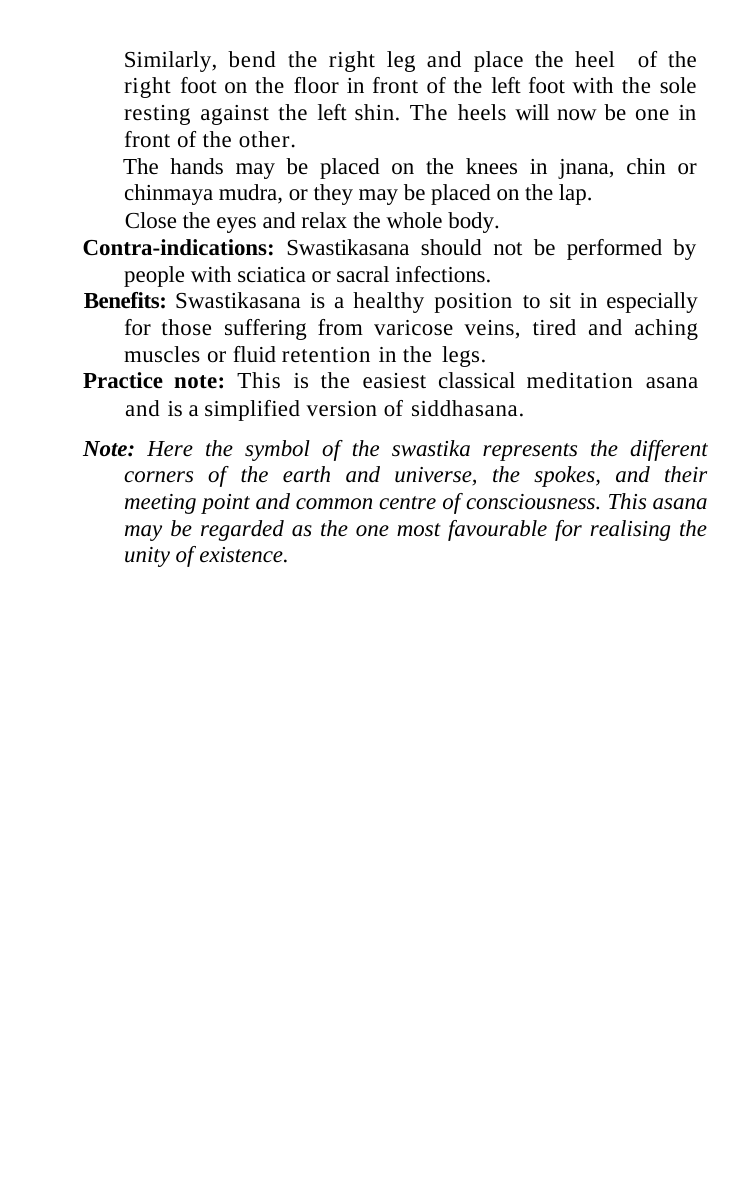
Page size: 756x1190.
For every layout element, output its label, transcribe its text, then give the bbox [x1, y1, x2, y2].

text The hands may be placed on the knees in jnana, chin or chinmaya mudra, or they may be placed on the lap. [123, 153, 698, 206]
text Close the eyes and relax the whole body. [124, 207, 718, 233]
text Similarly, bend the right leg and place the heel of the right foot on the floor in front of the left foot with the sole resting against the left shin. The heels will now be one in front of the other. [123, 46, 697, 152]
text Contra-indications: Swastikasana should not be performed by people with sciatica or sacral infections. [82, 234, 697, 287]
text Benefits: Swastikasana is a healthy position to sit in especially for those suffering from varicose veins, tired and aching muscles or fluid retention in the legs. [83, 287, 698, 367]
text Note: Here the symbol of the swastika represents the different corners of the earth and universe, the spokes, and their meeting point and common centre of consciousness. This asana may be regarded as the one most favourable for realising the unity of existence. [83, 435, 708, 568]
text Practice note: This is the easiest classical meditation asana and is a simplified version of siddhasana. [83, 368, 698, 421]
